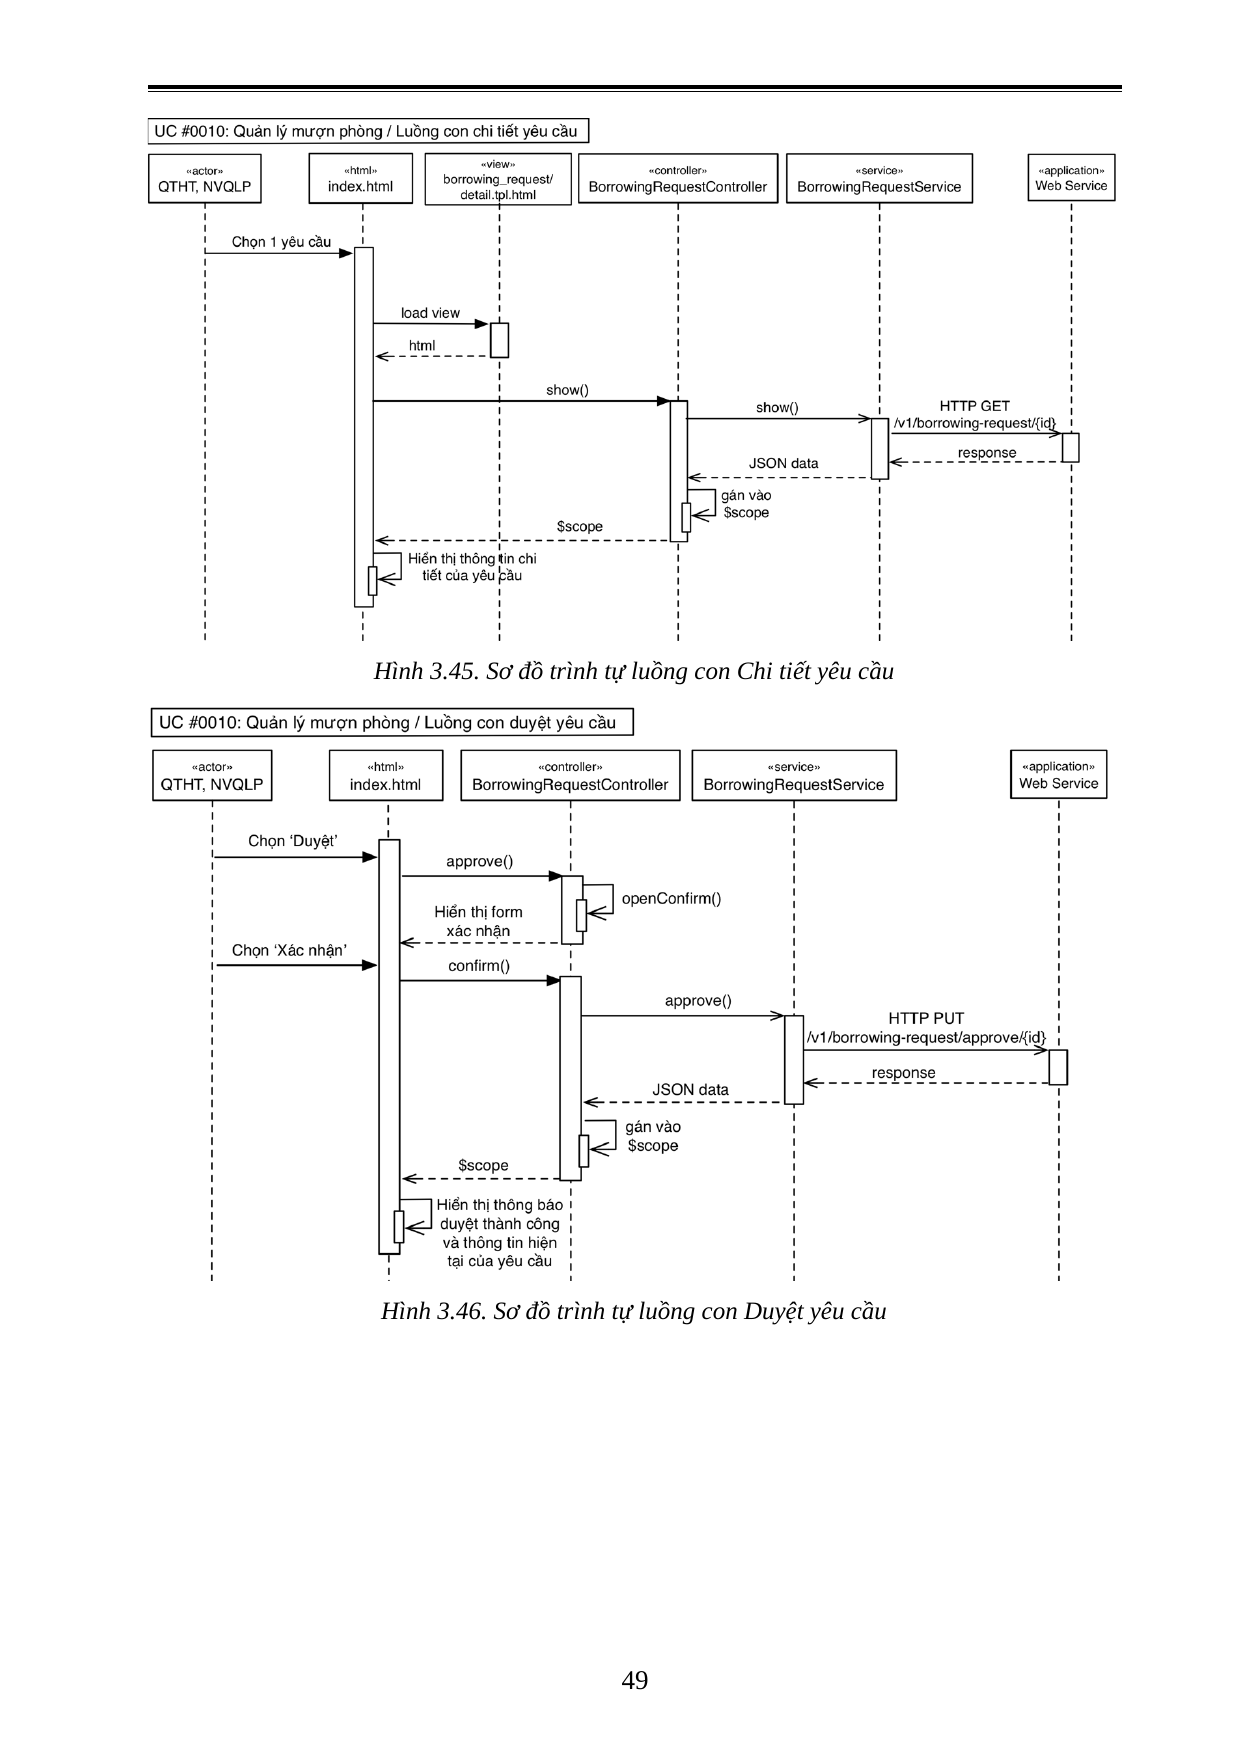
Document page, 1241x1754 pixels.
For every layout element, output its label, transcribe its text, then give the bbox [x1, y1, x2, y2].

picture [147, 118, 1122, 641]
picture [148, 705, 1122, 1281]
